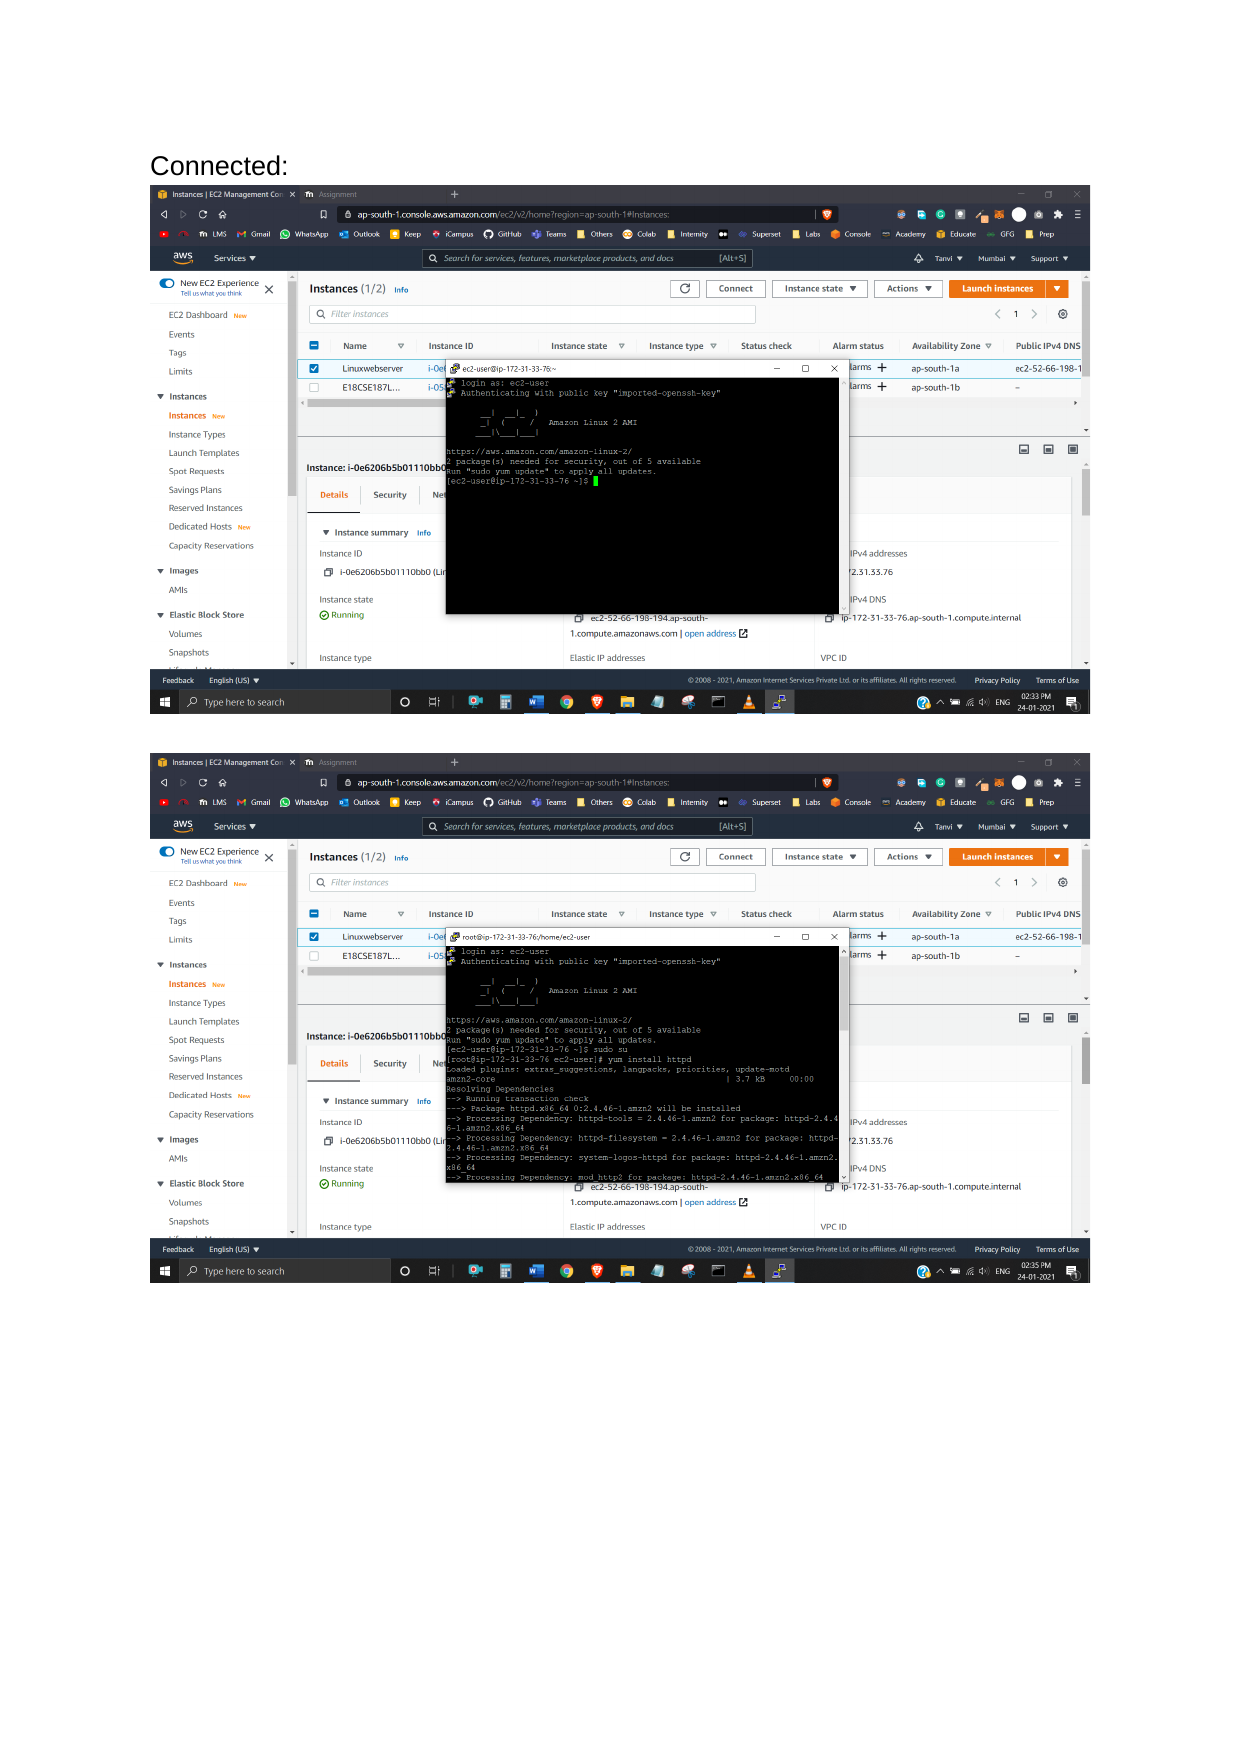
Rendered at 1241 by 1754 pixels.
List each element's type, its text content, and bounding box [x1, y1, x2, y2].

picture [150, 185, 1091, 714]
text Connected: [150, 150, 1090, 185]
picture [150, 753, 1091, 1283]
